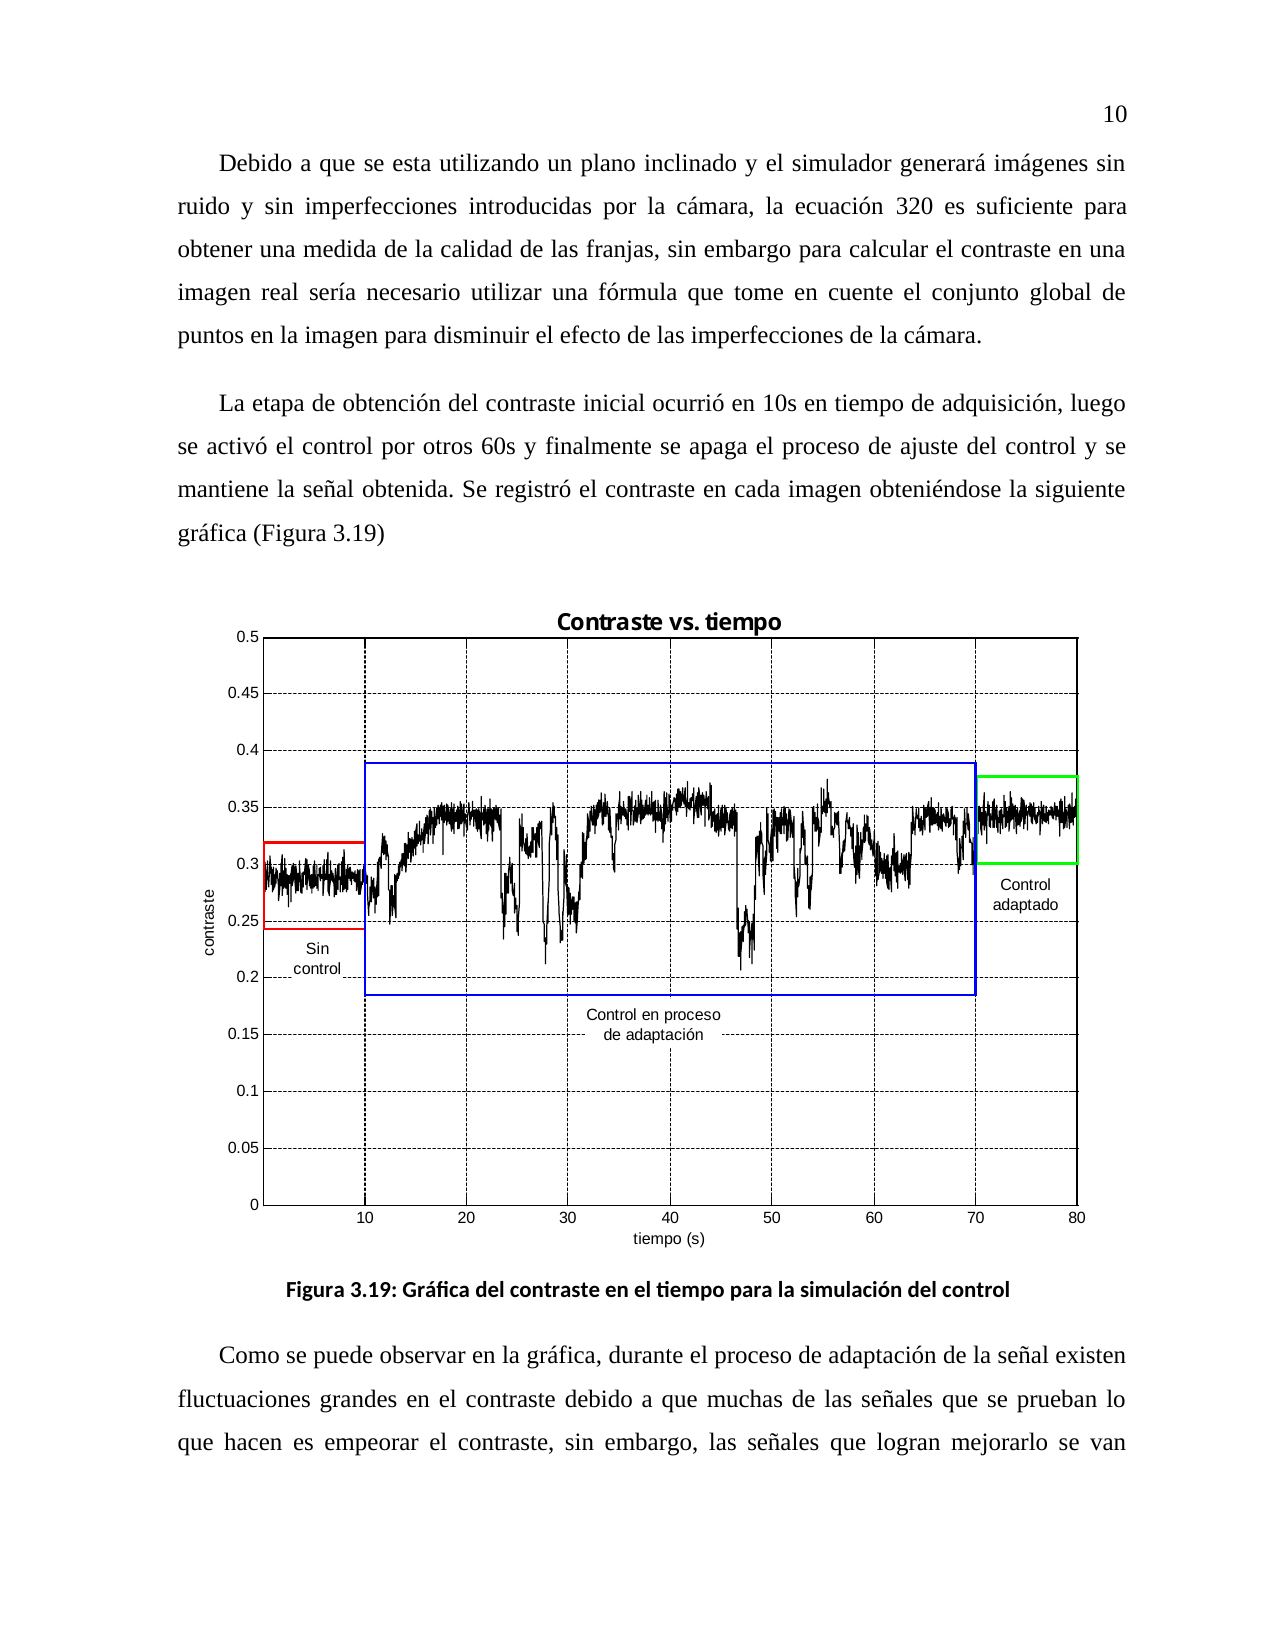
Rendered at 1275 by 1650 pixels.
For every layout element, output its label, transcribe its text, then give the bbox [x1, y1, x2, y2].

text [177, 1341, 1127, 1456]
text Debido a que se esta utilizando un plano inclinado y el simulador generará imágenes sin ruido y sin imperfecciones introducidas por la cámara, la ecuación es suficiente para obtener una medida de la calidad de las franjas, sin embargo para calcular el contraste en una imagen real sería necesario utilizar una fórmula que tome en cuente el conjunto global de puntos en la imagen para disminuir el efecto de las imperfecciones de la cámara. [177, 148, 1127, 349]
